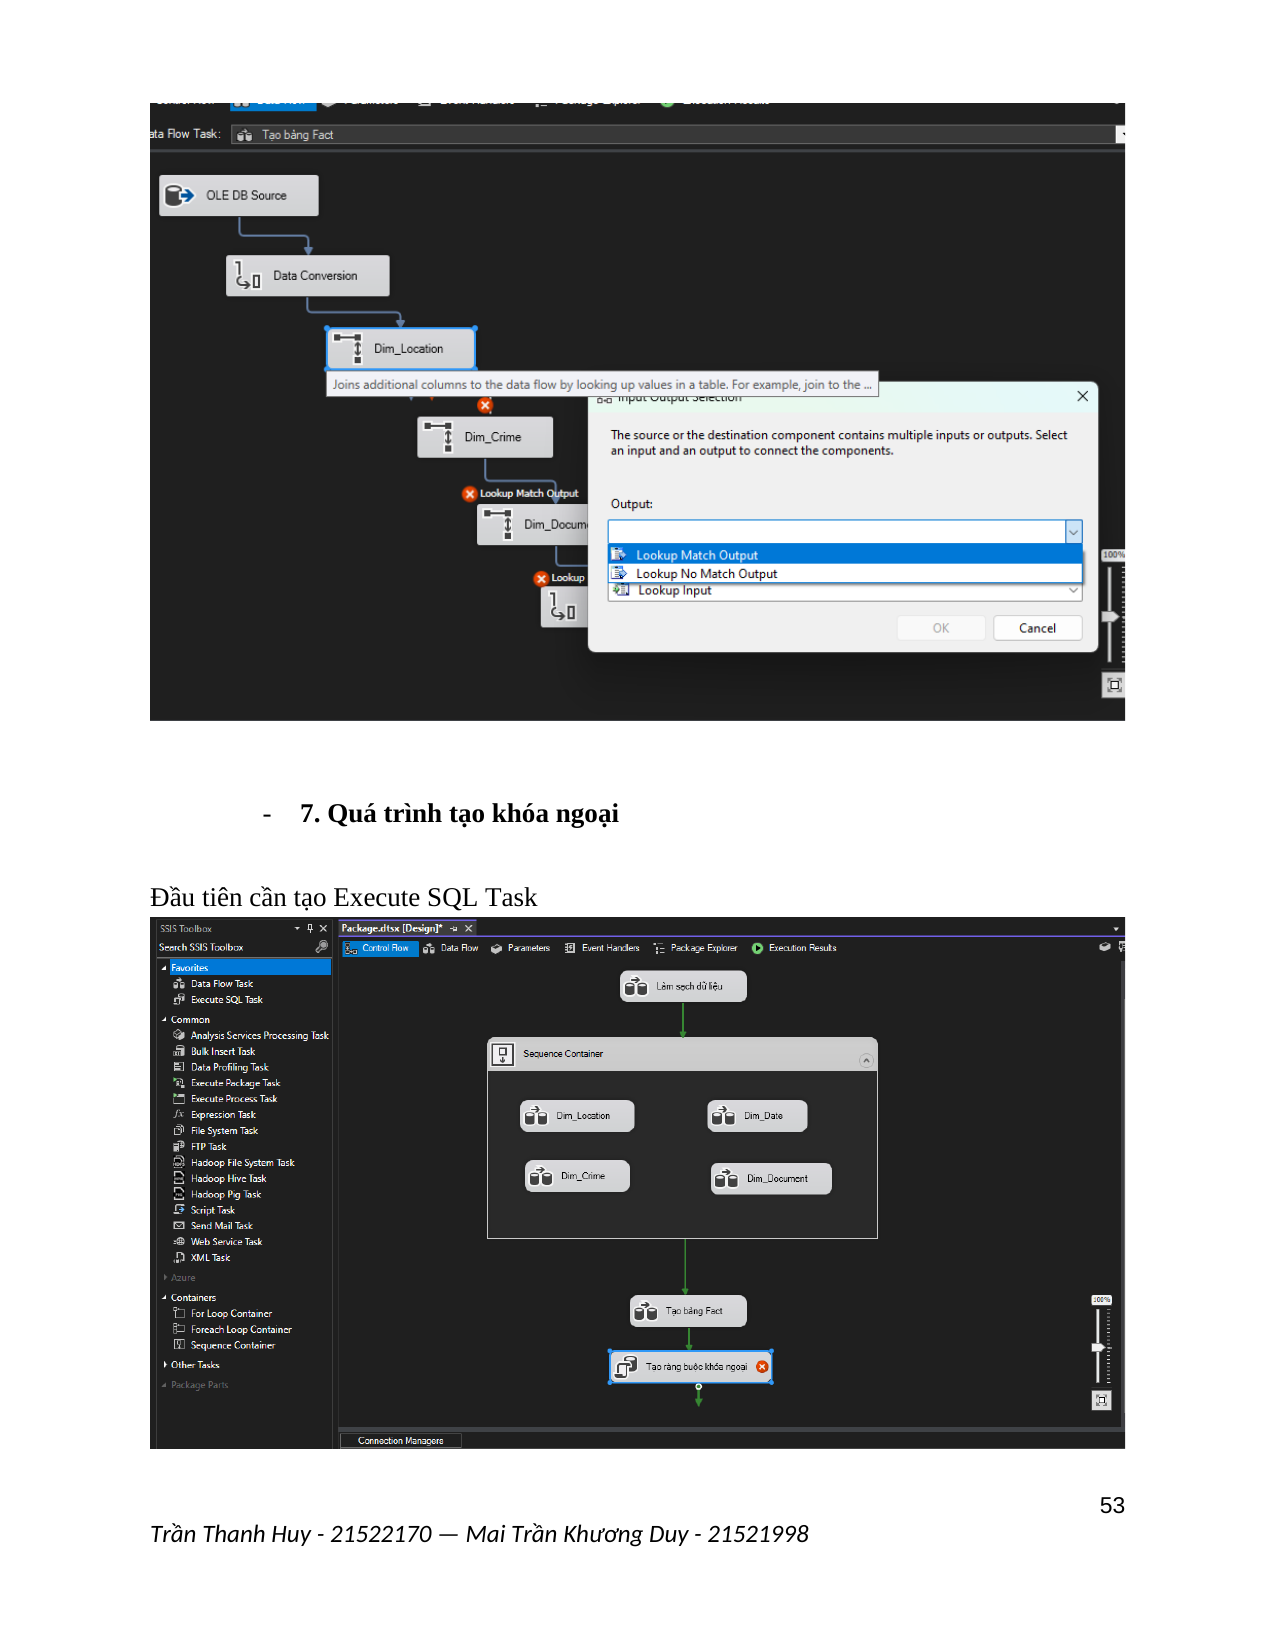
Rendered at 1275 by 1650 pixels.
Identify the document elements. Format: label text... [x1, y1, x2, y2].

text Đầu tiên cần tạo Execute SQL Task [150, 881, 1125, 912]
subtitle 7. Quá trình tạo khóa ngoại [262, 797, 1125, 828]
picture [150, 103, 1125, 721]
picture [150, 917, 1125, 1449]
